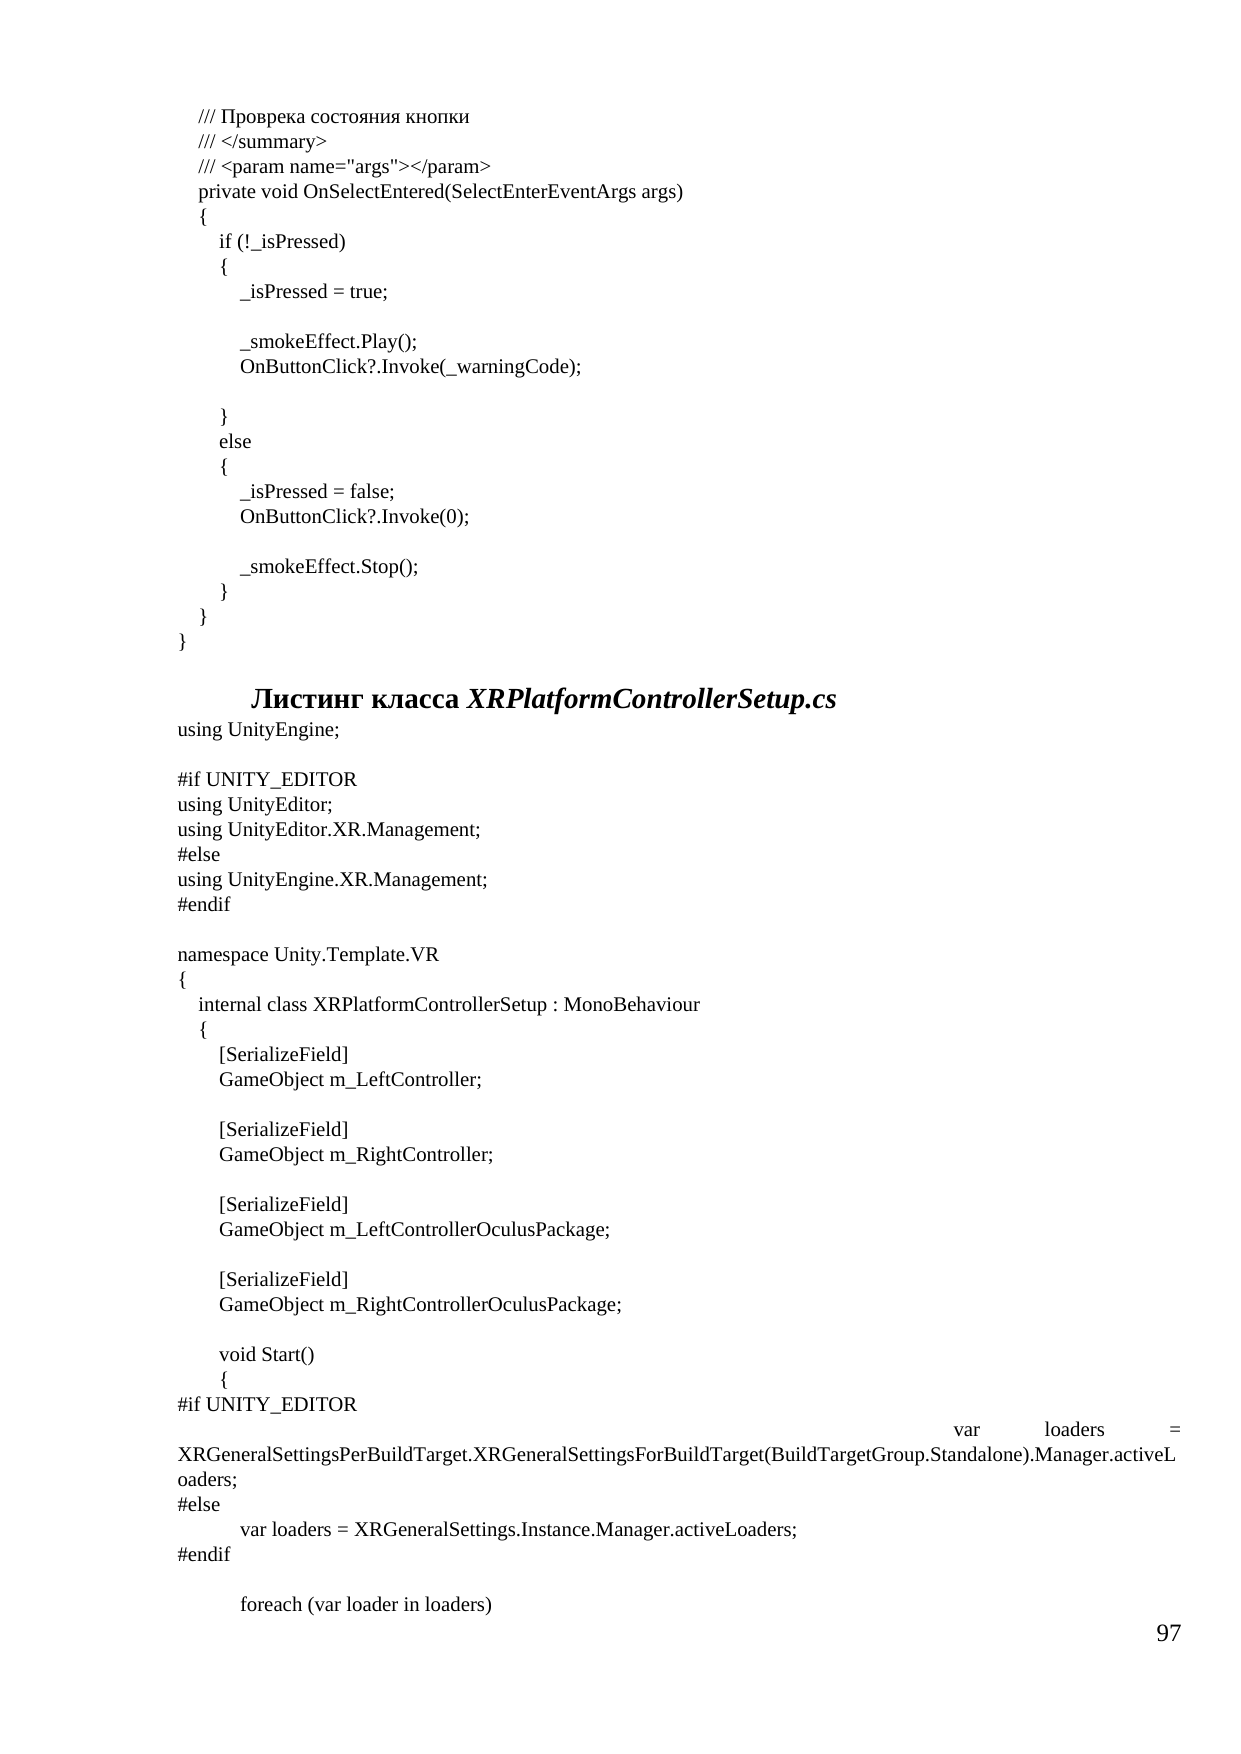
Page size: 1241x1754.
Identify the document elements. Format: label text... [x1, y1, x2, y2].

text } [177, 628, 1181, 653]
text /// <param name="args"></param> [177, 153, 1181, 178]
text { [177, 966, 1181, 991]
text GameObject m_LeftController; [177, 1066, 1181, 1091]
text [SerializeField] [177, 1041, 1181, 1066]
text internal class XRPlatformControllerSetup : MonoBehaviour [177, 991, 1181, 1016]
text else [177, 428, 1181, 453]
text GameObject m_LeftControllerOculusPackage; [177, 1216, 1181, 1241]
text GameObject m_RightController; [177, 1141, 1181, 1166]
text { [177, 1016, 1181, 1041]
text #if UNITY_EDITOR [177, 766, 1181, 791]
text using UnityEditor.XR.Management; [177, 816, 1181, 841]
text } [177, 603, 1181, 628]
text using UnityEditor; [177, 791, 1181, 816]
text void Start() [177, 1341, 1181, 1366]
text { [177, 453, 1181, 478]
text } [177, 403, 1181, 428]
text [SerializeField] [177, 1116, 1181, 1141]
text var loaders = XRGeneralSettings.Instance.Manager.activeLoaders; [177, 1516, 1181, 1541]
text OnButtonClick?.Invoke(0); [177, 503, 1181, 528]
text Листинг класса XRPlatformControllerSetup.cs [177, 678, 1181, 716]
text foreach (var loader in loaders) [177, 1591, 1181, 1616]
text _isPressed = false; [177, 478, 1181, 503]
text #else [177, 1491, 1181, 1516]
text private void OnSelectEntered(SelectEnterEventArgs args) [177, 178, 1181, 203]
text OnButtonClick?.Invoke(_warningCode); [177, 353, 1181, 378]
text } [177, 578, 1181, 603]
text #else [177, 841, 1181, 866]
text /// </summary> [177, 128, 1181, 153]
text using UnityEngine; [177, 716, 1181, 741]
text var loaders = XRGeneralSettingsPerBuildTarget.XRGeneralSettingsForBuildTarget(BuildTargetGroup.Standalone).Manager.activeLoaders; [177, 1416, 1181, 1491]
text /// Проврека состояния кнопки [177, 103, 1181, 128]
text [SerializeField] [177, 1191, 1181, 1216]
text _isPressed = true; [177, 278, 1181, 303]
text #endif [177, 891, 1181, 916]
text if (!_isPressed) [177, 228, 1181, 253]
text { [177, 253, 1181, 278]
text _smokeEffect.Play(); [177, 328, 1181, 353]
text _smokeEffect.Stop(); [177, 553, 1181, 578]
text [SerializeField] [177, 1266, 1181, 1291]
text using UnityEngine.XR.Management; [177, 866, 1181, 891]
text { [177, 203, 1181, 228]
text #endif [177, 1541, 1181, 1566]
text GameObject m_RightControllerOculusPackage; [177, 1291, 1181, 1316]
text namespace Unity.Template.VR [177, 941, 1181, 966]
text { [177, 1366, 1181, 1391]
text #if UNITY_EDITOR [177, 1391, 1181, 1416]
